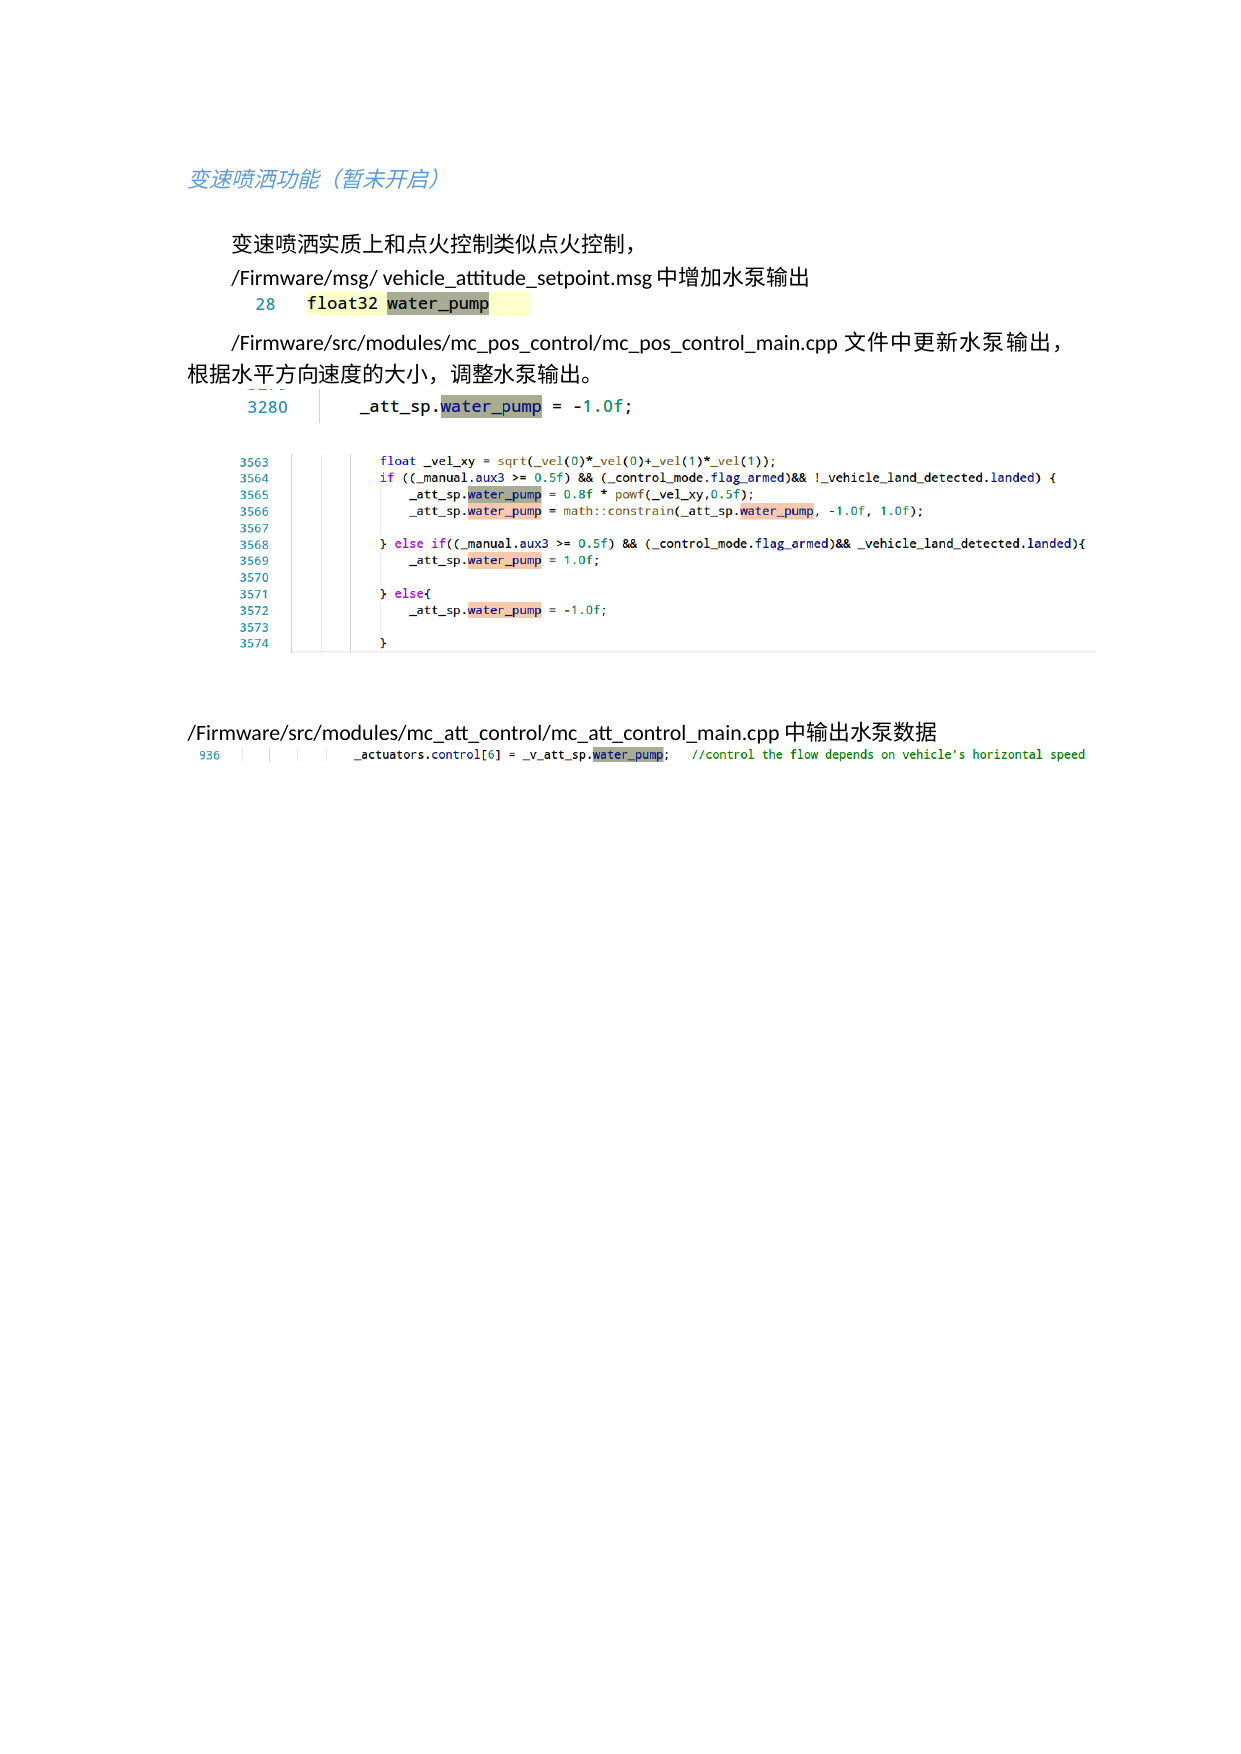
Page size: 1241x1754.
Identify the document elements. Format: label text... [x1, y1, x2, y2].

picture [187, 747, 1090, 762]
text 变速喷洒功能（暂未开启） [187, 162, 1053, 194]
text 变速喷洒实质上和点火控制类似点火控制， [187, 227, 1053, 259]
text /Firmware/src/modules/mc_att_control/mc_att_control_main.cpp中输出水泵数据 [187, 714, 1053, 747]
text /Firmware/msg/ vehicle_attitude_setpoint.msg中增加水泵输出 [187, 259, 1053, 292]
picture [231, 454, 1097, 653]
text /Firmware/src/modules/mc_pos_control/mc_pos_control_main.cpp文件中更新水泵输出，根据水平方向速度的大小，调整水泵输出。 [187, 324, 1053, 389]
picture [231, 292, 531, 318]
picture [231, 389, 640, 423]
